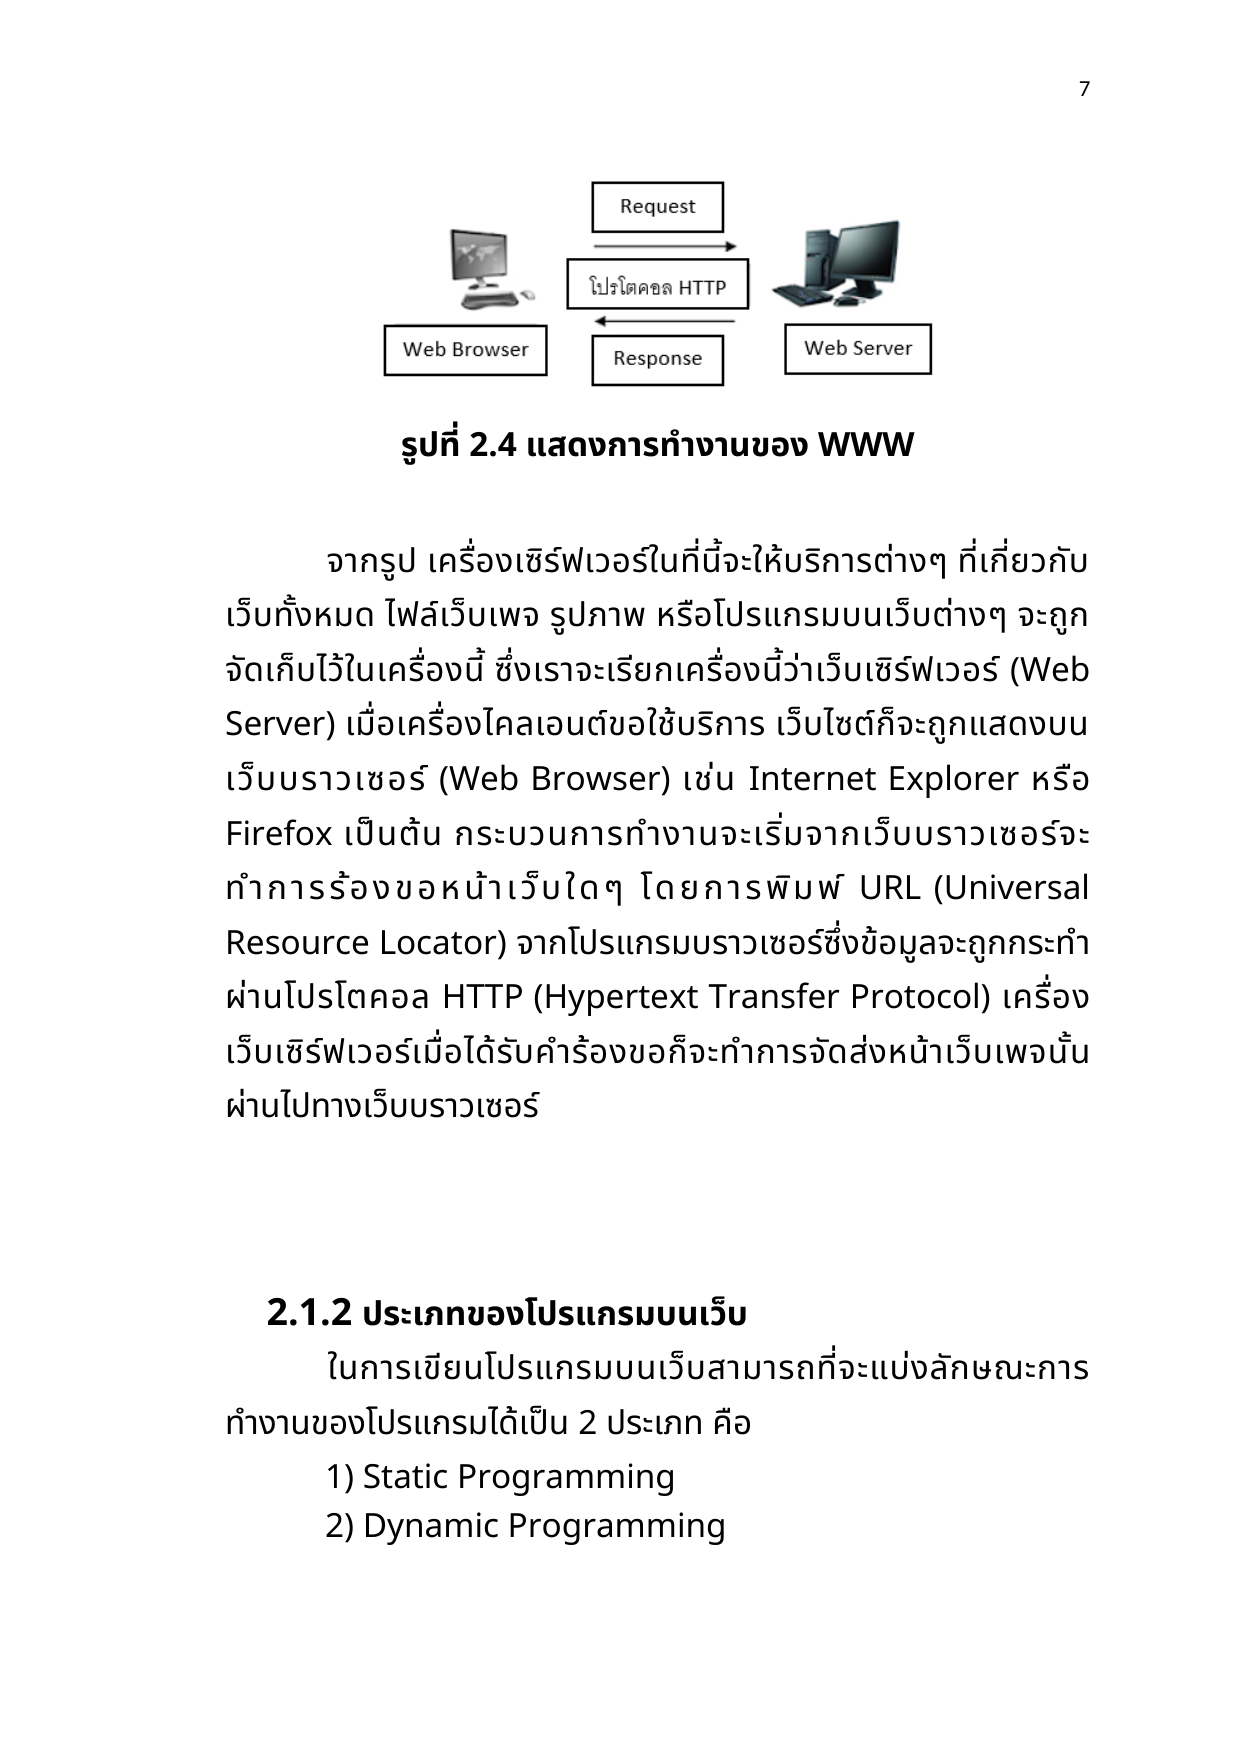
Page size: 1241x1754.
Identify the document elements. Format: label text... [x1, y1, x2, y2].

text รูปที่ 2.4 แสดงการทำงานของ WWW [225, 421, 1090, 472]
text 2.1.2 ประเภทของโปรแกรมบนเว็บ [225, 1285, 1090, 1340]
picture [355, 150, 961, 419]
text 2) Dynamic Programming [225, 1502, 1090, 1548]
text 1) Static Programming [225, 1453, 1090, 1499]
text จากรูป เครื่องเซิร์ฟเวอร์ในที่นี้จะให้บริการต่างๆ ที่เกี่ยวกับเว็บทั้งหมด ไฟล์เว็บเพจ รูปภาพ หรือโปรแกรมบนเว็บต่างๆ จะถูกจัดเก็บไว้ในเครื่องนี้ ซึ่งเราจะเรียกเครื่องนี้ว่าเว็บเซิร์ฟเวอร์ (Web Server) เมื่อเครื่องไคลเอนต์ขอใช้บริการ เว็บไซต์ก็จะถูกแสดงบนเว็บบราวเซอร์ (Web Browser) เช่น Internet Explorer หรือ Firefox เป็นต้น กระบวนการทำงานจะเริ่มจากเว็บบราวเซอร์จะทำการร้องขอหน้าเว็บใดๆ โดยการพิมพ์ URL (Universal Resource Locator) จากโปรแกรมบราวเซอร์ซึ่งข้อมูลจะถูกกระทำผ่านโปรโตคอล HTTP (Hypertext Transfer Protocol) เครื่องเว็บเซิร์ฟเวอร์เมื่อได้รับคำร้องขอก็จะทำการจัดส่งหน้าเว็บเพจนั้นผ่านไปทางเว็บบราวเซอร์ [225, 537, 1090, 1132]
text ในการเขียนโปรแกรมบนเว็บสามารถที่จะแบ่งลักษณะการทำงานของโปรแกรมได้เป็น 2 ประเภท คือ [225, 1344, 1090, 1449]
